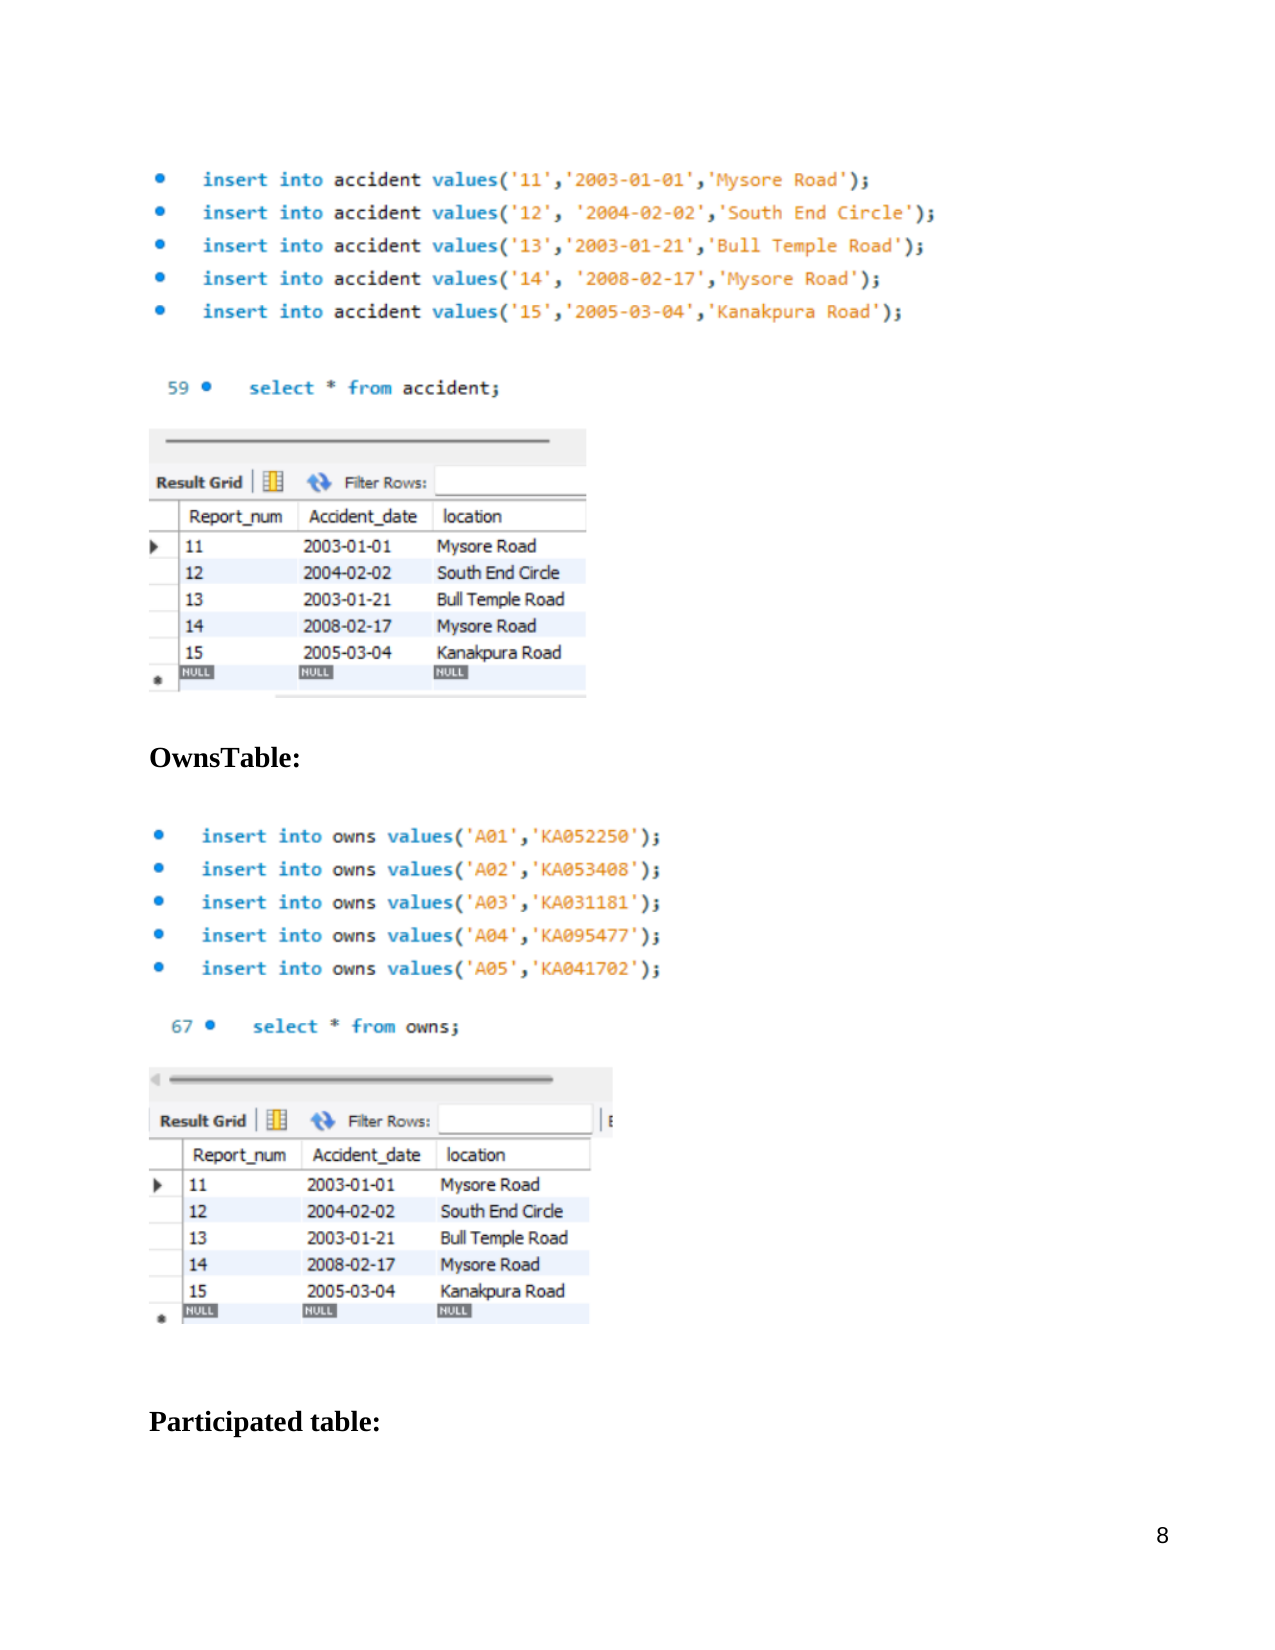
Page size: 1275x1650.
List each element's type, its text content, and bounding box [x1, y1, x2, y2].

text Participated table: [149, 1404, 1169, 1438]
picture [148, 366, 587, 698]
picture [148, 1007, 613, 1324]
picture [148, 147, 1006, 363]
picture [148, 816, 696, 1004]
